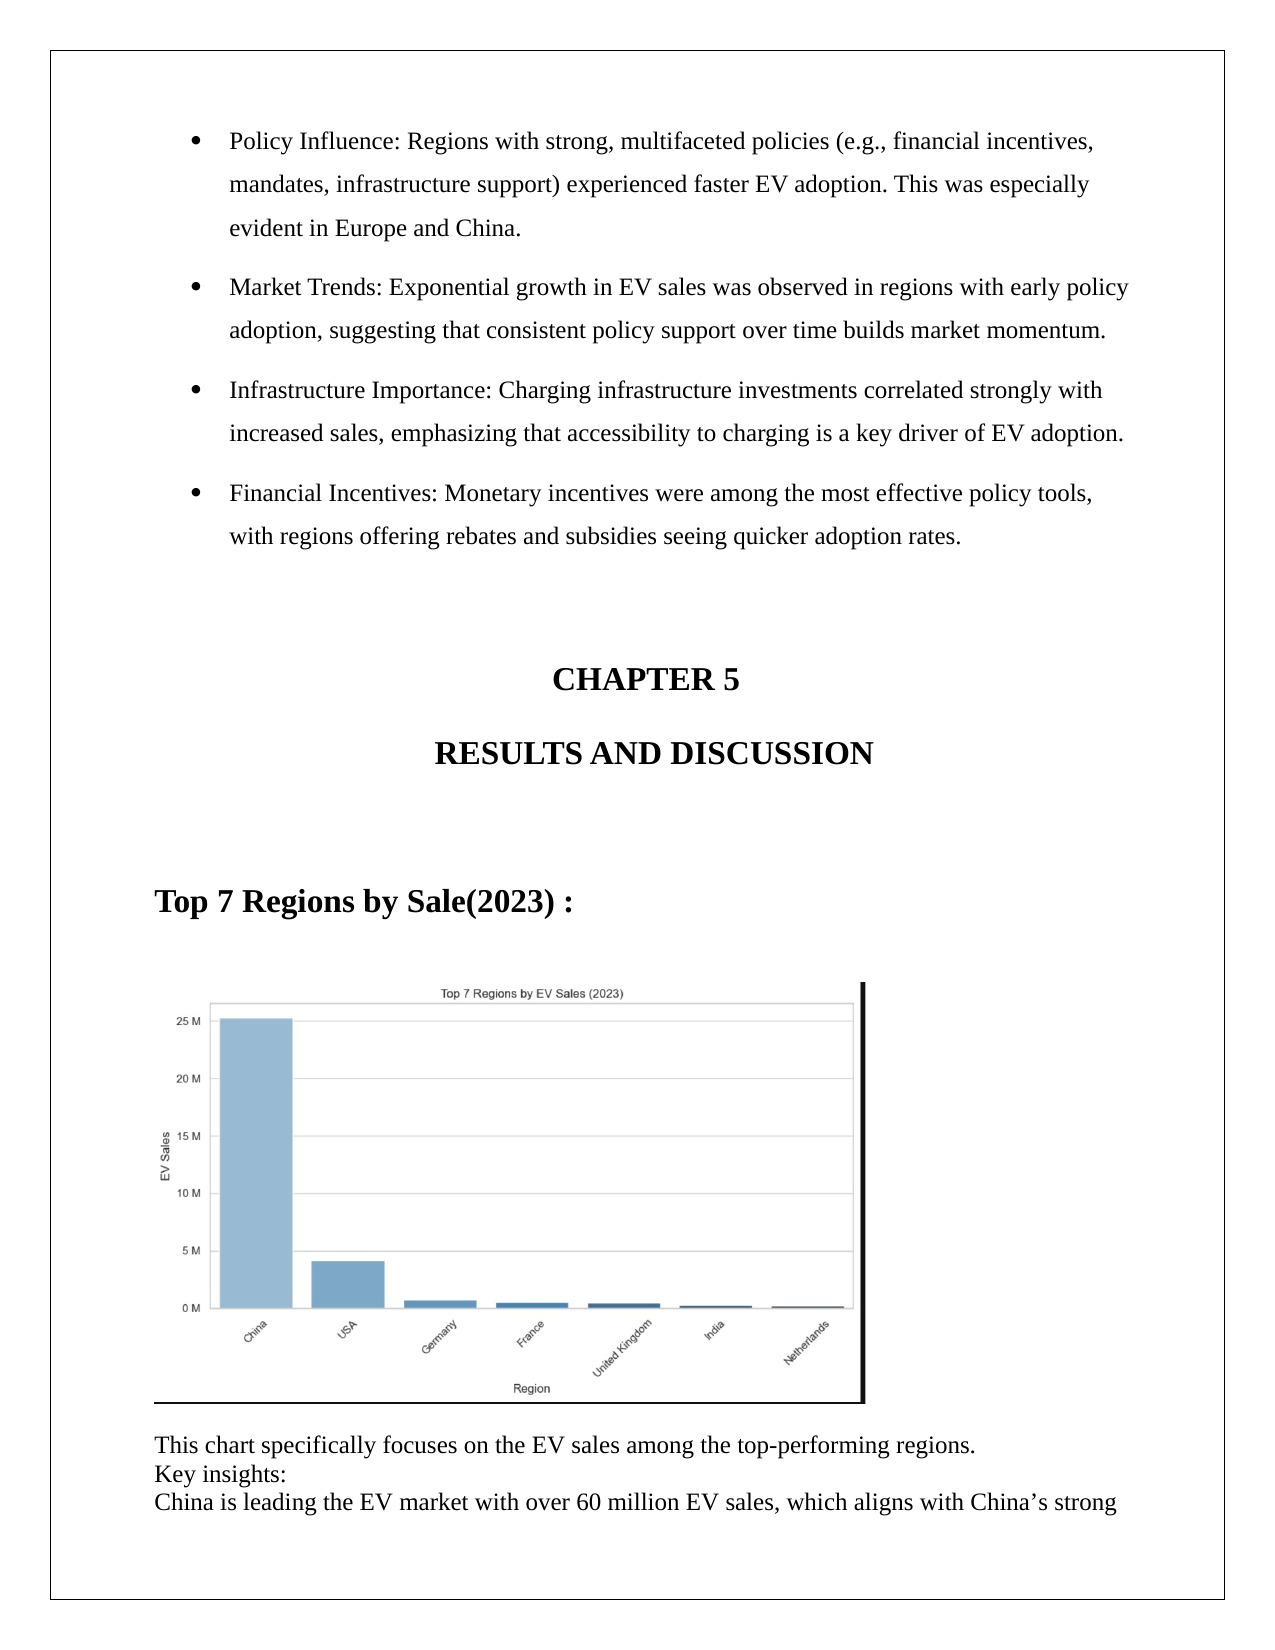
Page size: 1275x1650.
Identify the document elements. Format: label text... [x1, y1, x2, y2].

list Market Trends: Exponential growth in EV sales was observed in regions with early policy adoption, suggesting that consistent policy support over time builds market momentum. [192, 272, 1138, 344]
list Financial Incentives: Monetary incentives were among the most effective policy tools, with regions offering rebates and subsidies seeing quicker adoption rates. [192, 478, 1138, 550]
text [154, 1487, 1138, 1516]
text CHAPTER 5 [154, 659, 1138, 697]
picture [154, 982, 866, 1404]
list Infrastructure Importance: Charging infrastructure investments correlated strongly with increased sales, emphasizing that accessibility to charging is a key driver of EV adoption. [192, 375, 1138, 447]
text Top 7 Regions by Sale(2023) : [154, 882, 1138, 920]
list Policy Influence: Regions with strong, multifaceted policies (e.g., financial incentives, mandates, infrastructure support) experienced faster EV adoption. This was especially evident in Europe and China. [192, 126, 1138, 241]
text This chart specifically focuses on the EV sales among the top-performing regions. [154, 1430, 1138, 1459]
text RESULTS AND DISCUSSION [154, 733, 1138, 772]
text Key insights: [154, 1459, 1138, 1487]
